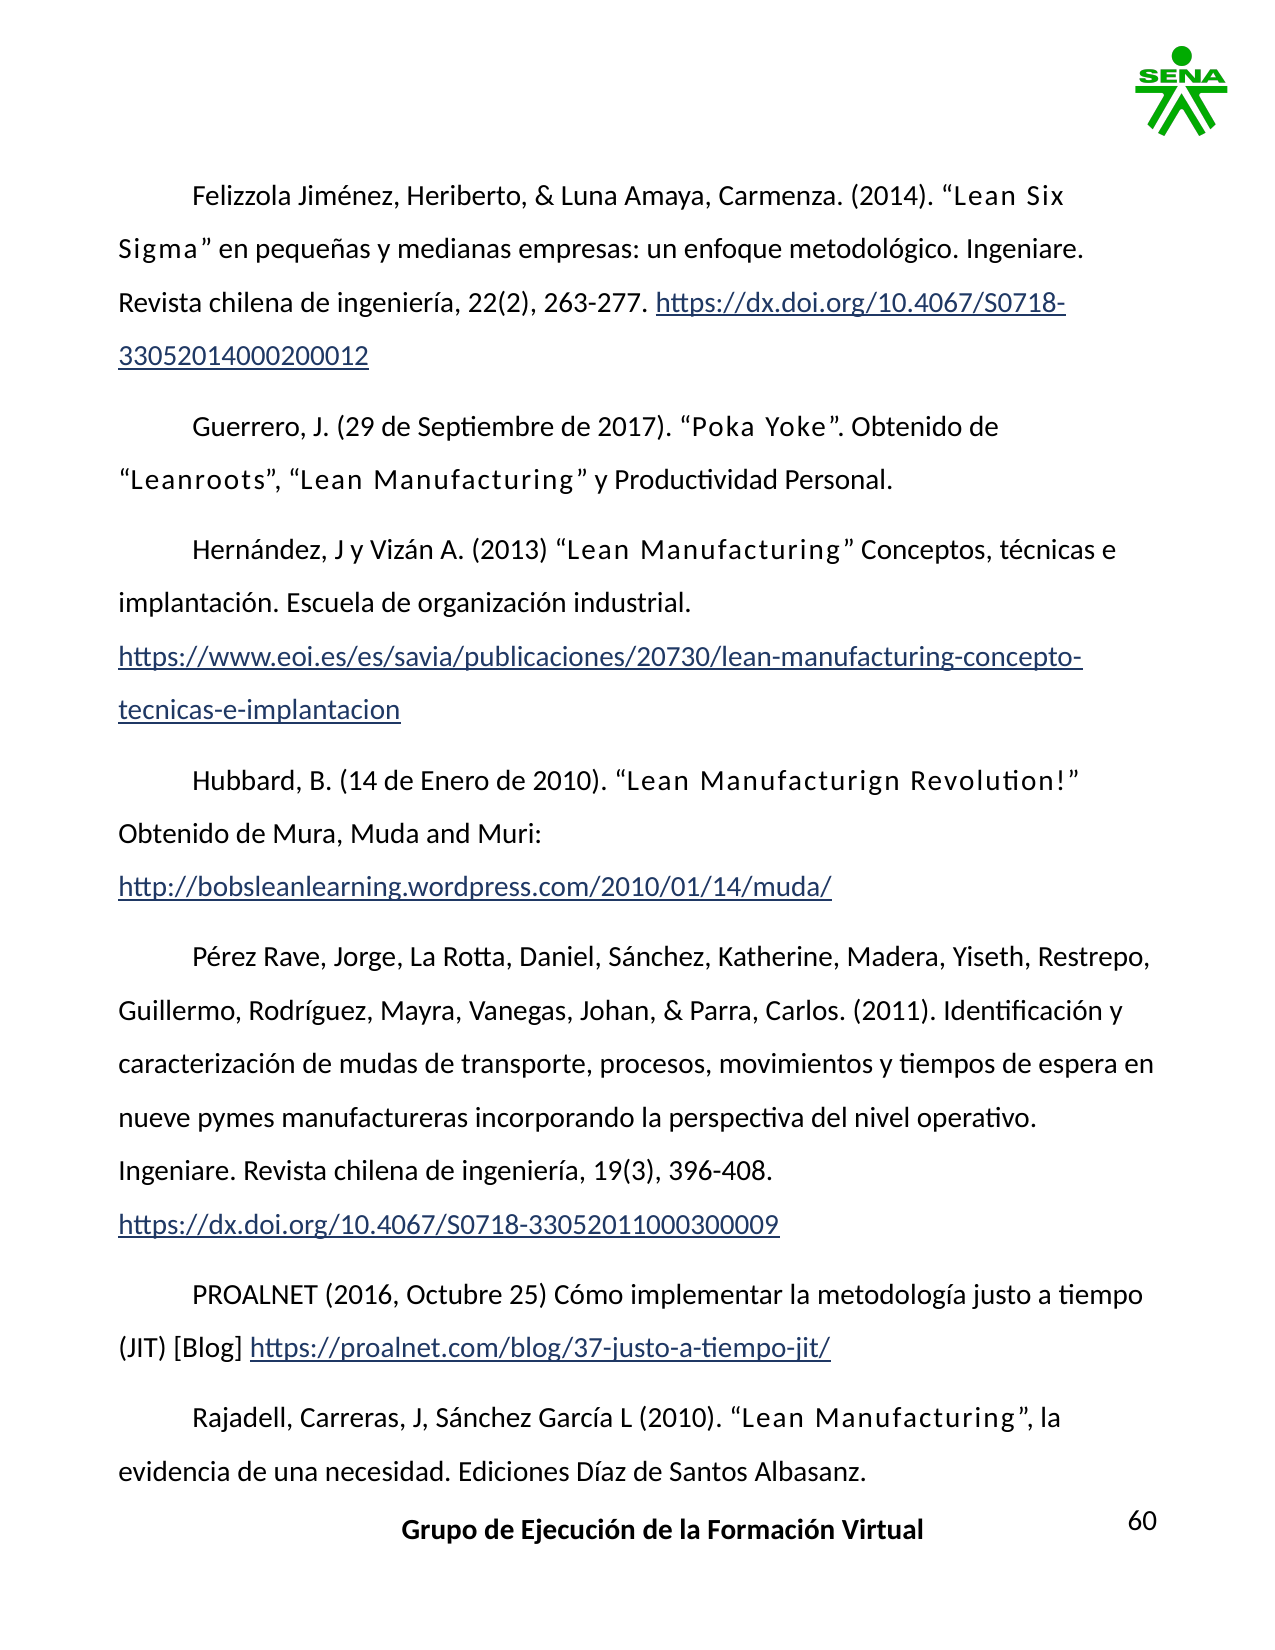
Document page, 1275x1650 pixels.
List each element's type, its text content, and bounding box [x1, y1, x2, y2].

text Felizzola Jiménez, Heriberto, & Luna Amaya, Carmenza. (2014). “Lean Six Sigma” en pequeñas y medianas empresas: un enfoque metodológico. Ingeniare. Revista chilena de ingeniería, 22(2), 263-277. https://dx.doi.org/10.4067/S0718-33052014000200012 [118, 177, 1157, 373]
picture [1135, 46, 1228, 136]
text Hernández, J y Vizán A. (2013) “Lean Manufacturing” Conceptos, técnicas e implantación. Escuela de organización industrial. https://www.eoi.es/es/savia/publicaciones/20730/lean-manufacturing-concepto-tecnicas-e-implantacion [118, 531, 1157, 727]
text Rajadell, Carreras, J, Sánchez García L (2010). “Lean Manufacturing”, la evidencia de una necesidad. Ediciones Díaz de Santos Albasanz. [118, 1399, 1157, 1488]
text Guerrero, J. (29 de Septiembre de 2017). “Poka Yoke”. Obtenido de “Leanroots”, “Lean Manufacturing” y Productividad Personal. [118, 408, 1157, 497]
text Hubbard, B. (14 de Enero de 2010). “Lean Manufacturign Revolution!” Obtenido de Mura, Muda and Muri: http://bobsleanlearning.wordpress.com/2010/01/14/muda/ [118, 762, 1157, 904]
text Pérez Rave, Jorge, La Rotta, Daniel, Sánchez, Katherine, Madera, Yiseth, Restrepo, Guillermo, Rodríguez, Mayra, Vanegas, Johan, & Parra, Carlos. (2011). Identificación y caracterización de mudas de transporte, procesos, movimientos y tiempos de espera en nueve pymes manufactureras incorporando la perspectiva del nivel operativo. Ingeniare. Revista chilena de ingeniería, 19(3), 396-408. https://dx.doi.org/10.4067/S0718-33052011000300009 [118, 938, 1157, 1241]
text PROALNET (2016, Octubre 25) Cómo implementar la metodología justo a tiempo (JIT) [Blog] https://proalnet.com/blog/37-justo-a-tiempo-jit/ [118, 1276, 1157, 1365]
